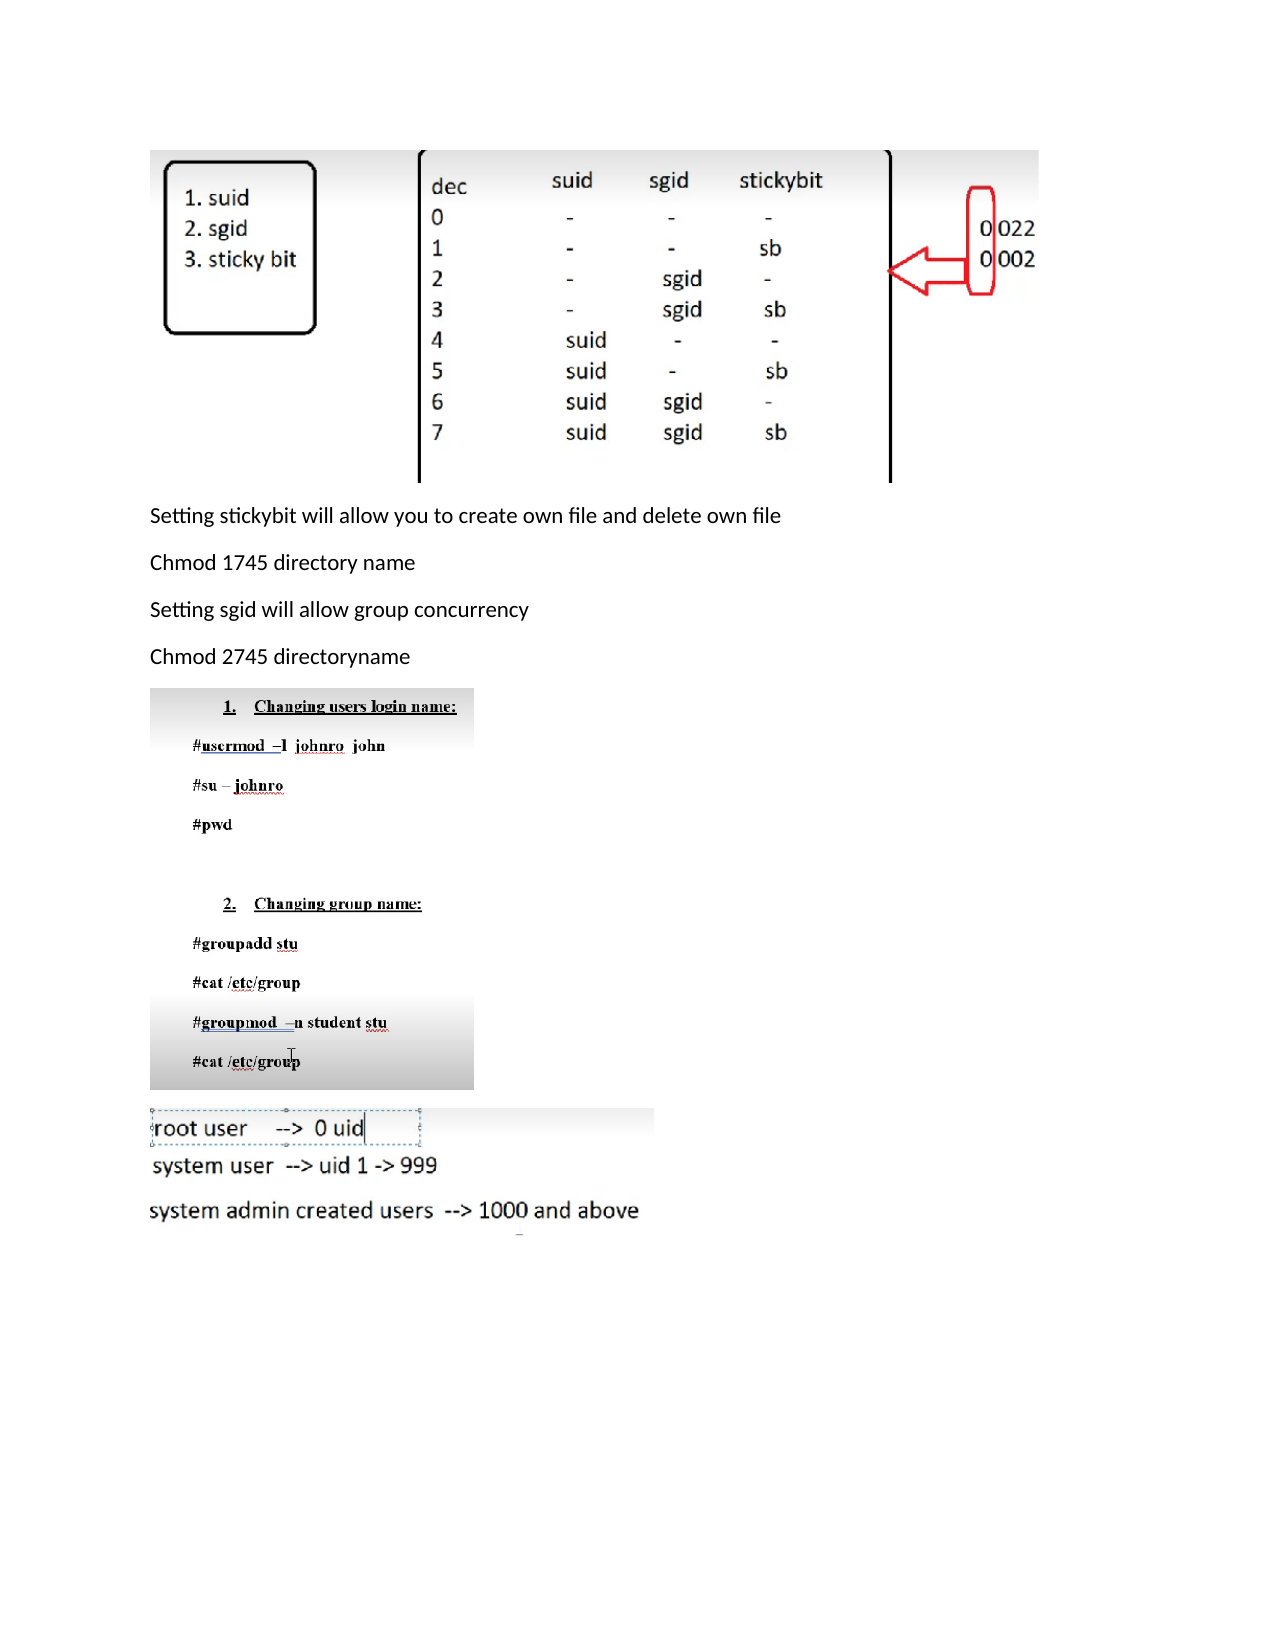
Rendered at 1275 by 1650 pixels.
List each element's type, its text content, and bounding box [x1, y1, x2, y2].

text Setting sgid will allow group concurrency [150, 595, 1125, 623]
picture [150, 688, 474, 1090]
text Chmod 2745 directoryname [150, 642, 1125, 670]
text Setting stickybit will allow you to create own file and delete own file [150, 501, 1125, 529]
picture [150, 150, 1039, 483]
text Chmod 1745 directory name [150, 548, 1125, 576]
picture [150, 1108, 655, 1251]
